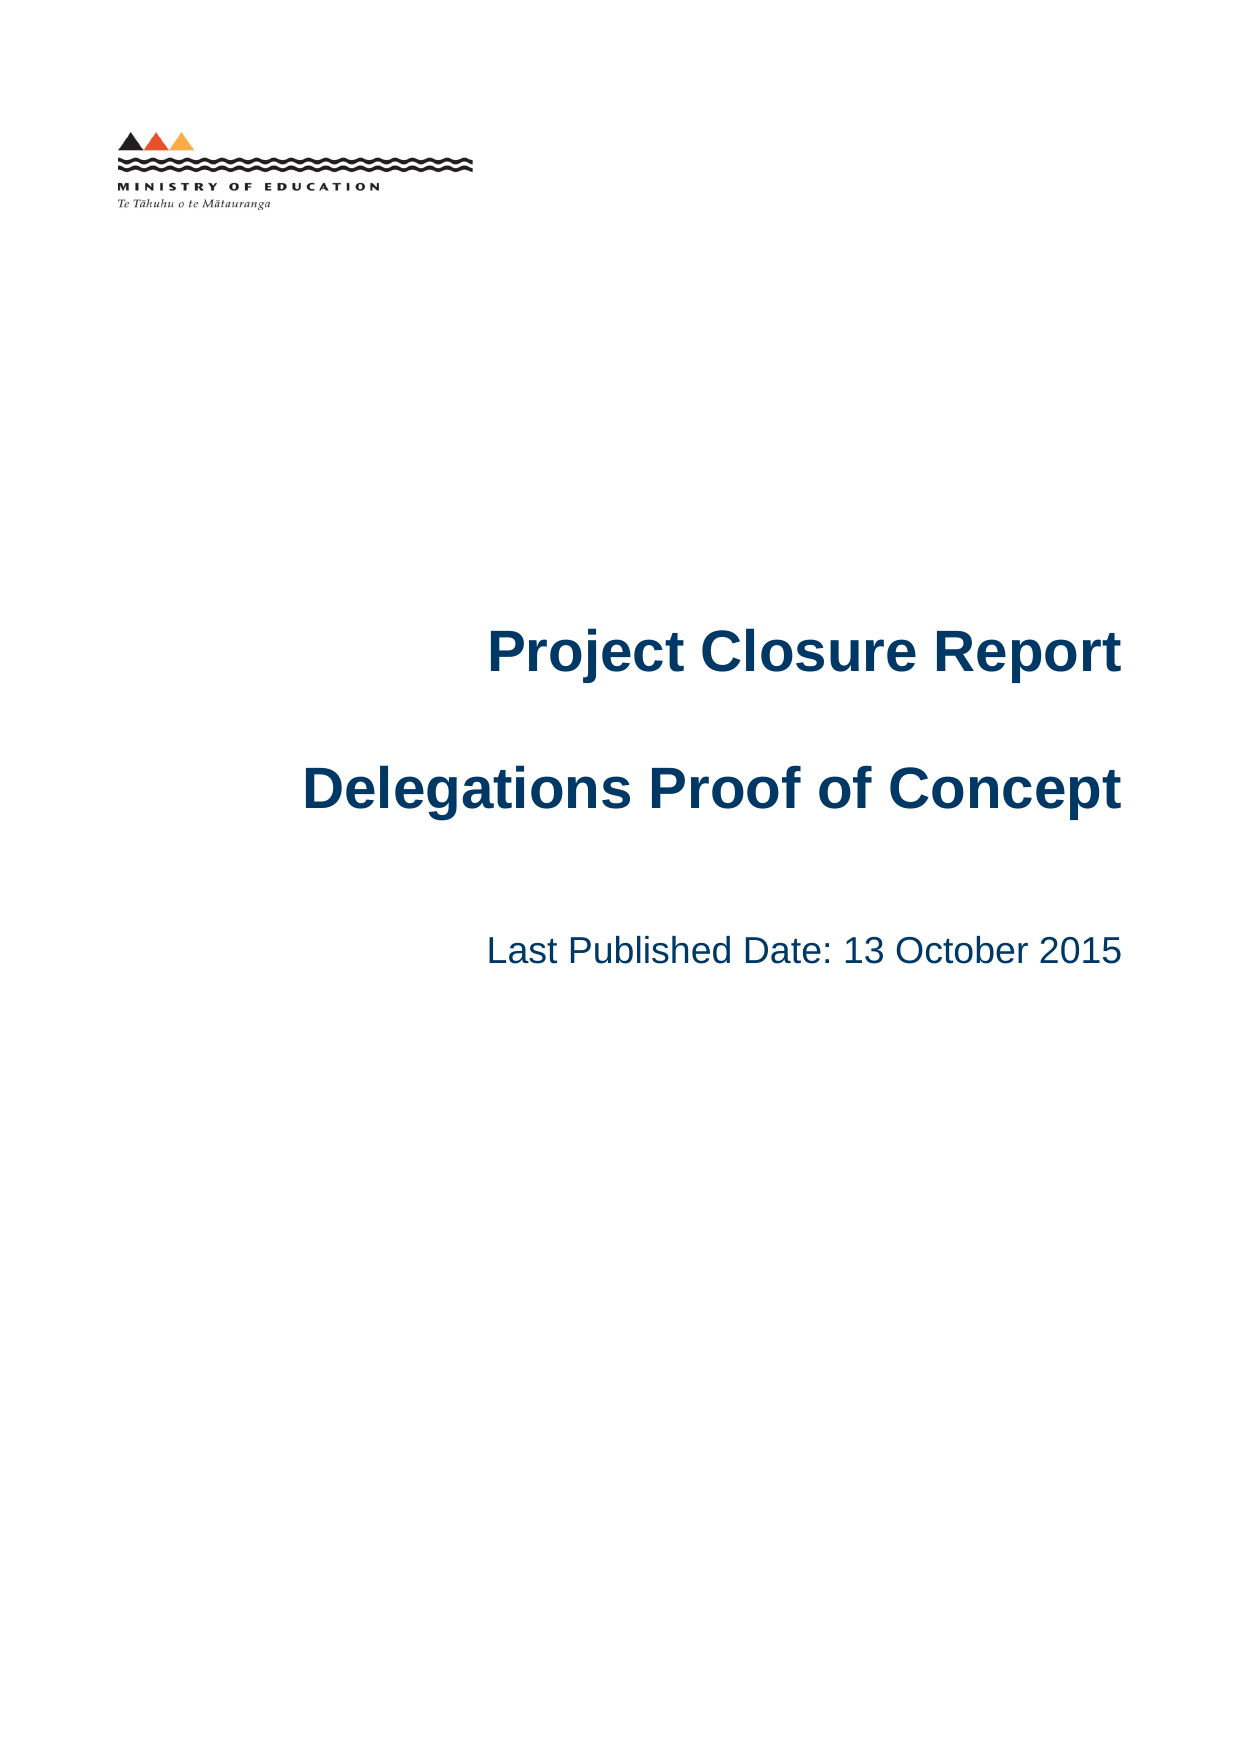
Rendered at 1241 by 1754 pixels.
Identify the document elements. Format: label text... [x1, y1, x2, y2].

title Delegations Proof of Concept [118, 754, 1122, 821]
subtitle Project Closure Report [118, 616, 1122, 683]
picture [118, 132, 473, 210]
text Last Published Date: [118, 928, 1122, 972]
